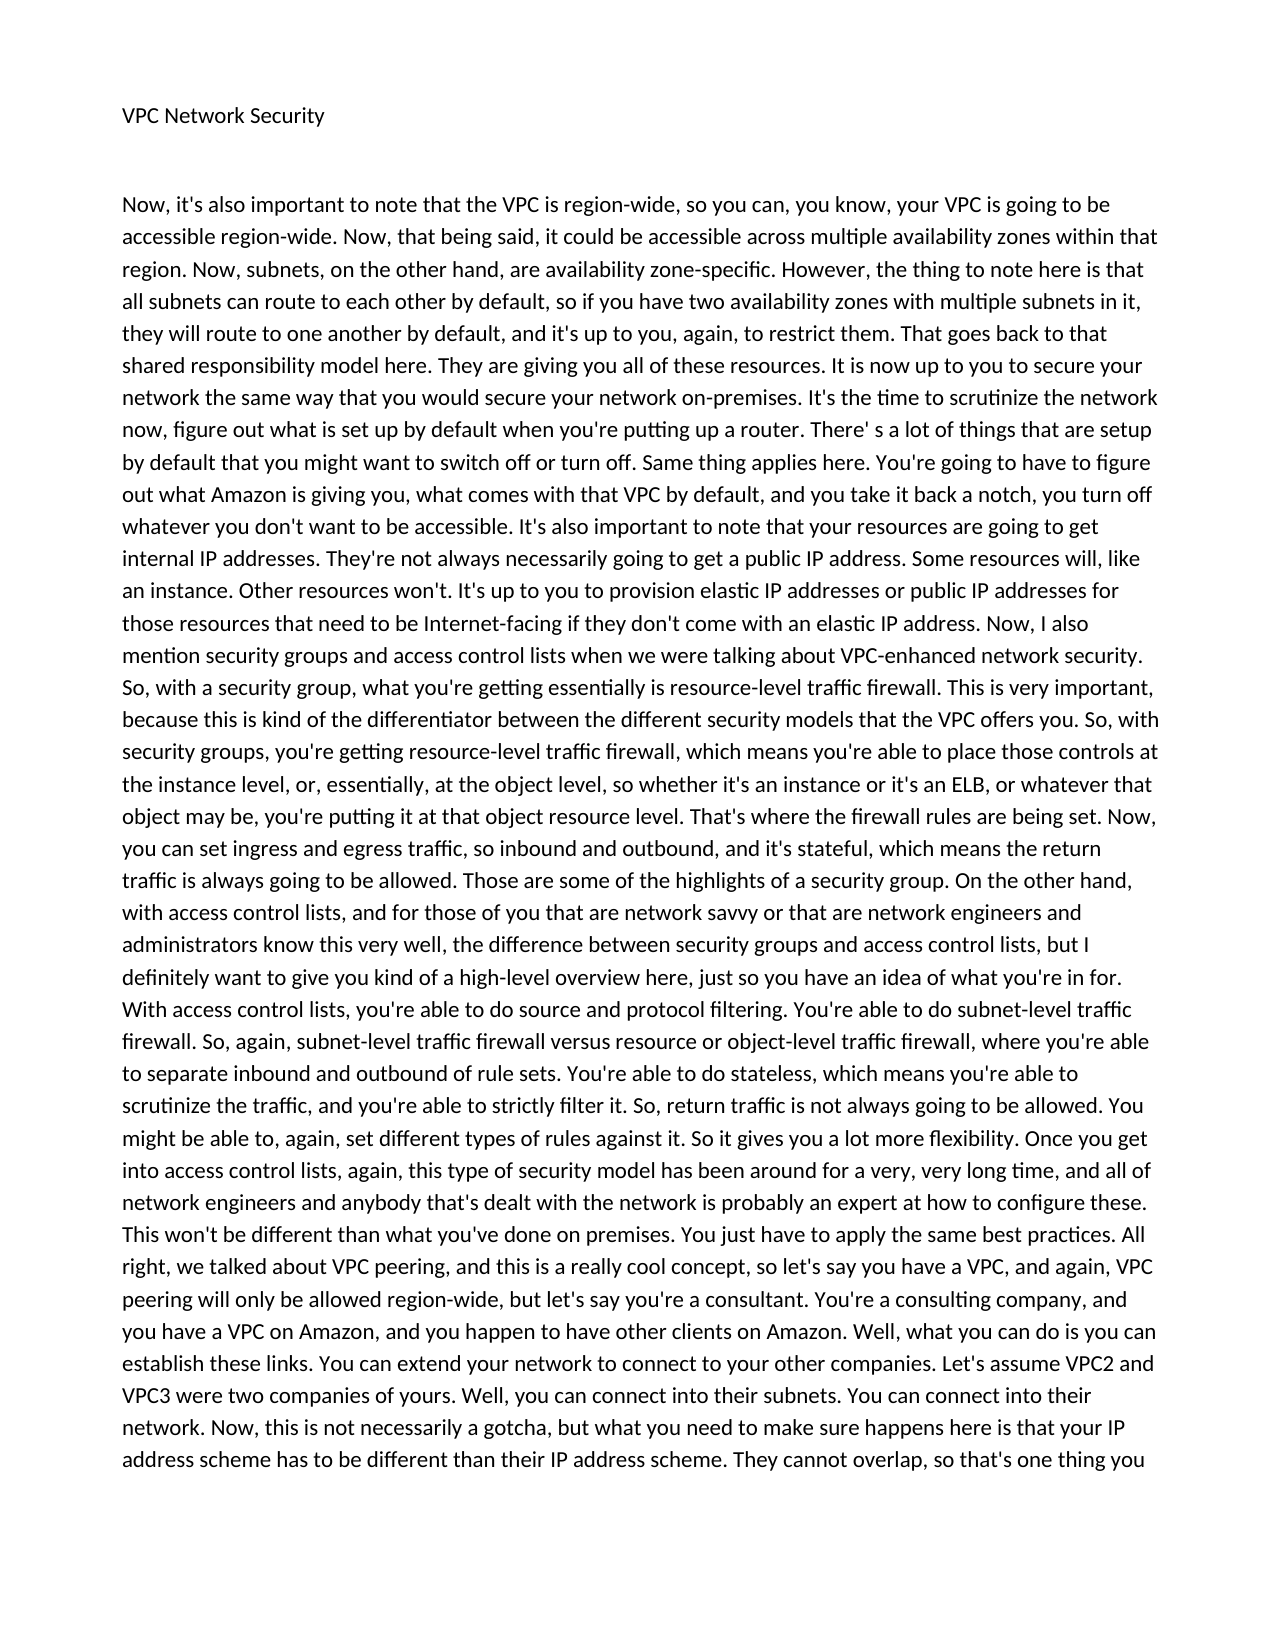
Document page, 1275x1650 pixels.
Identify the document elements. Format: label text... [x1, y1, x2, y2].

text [122, 190, 1162, 1474]
text VPC Network Security [122, 101, 1162, 129]
